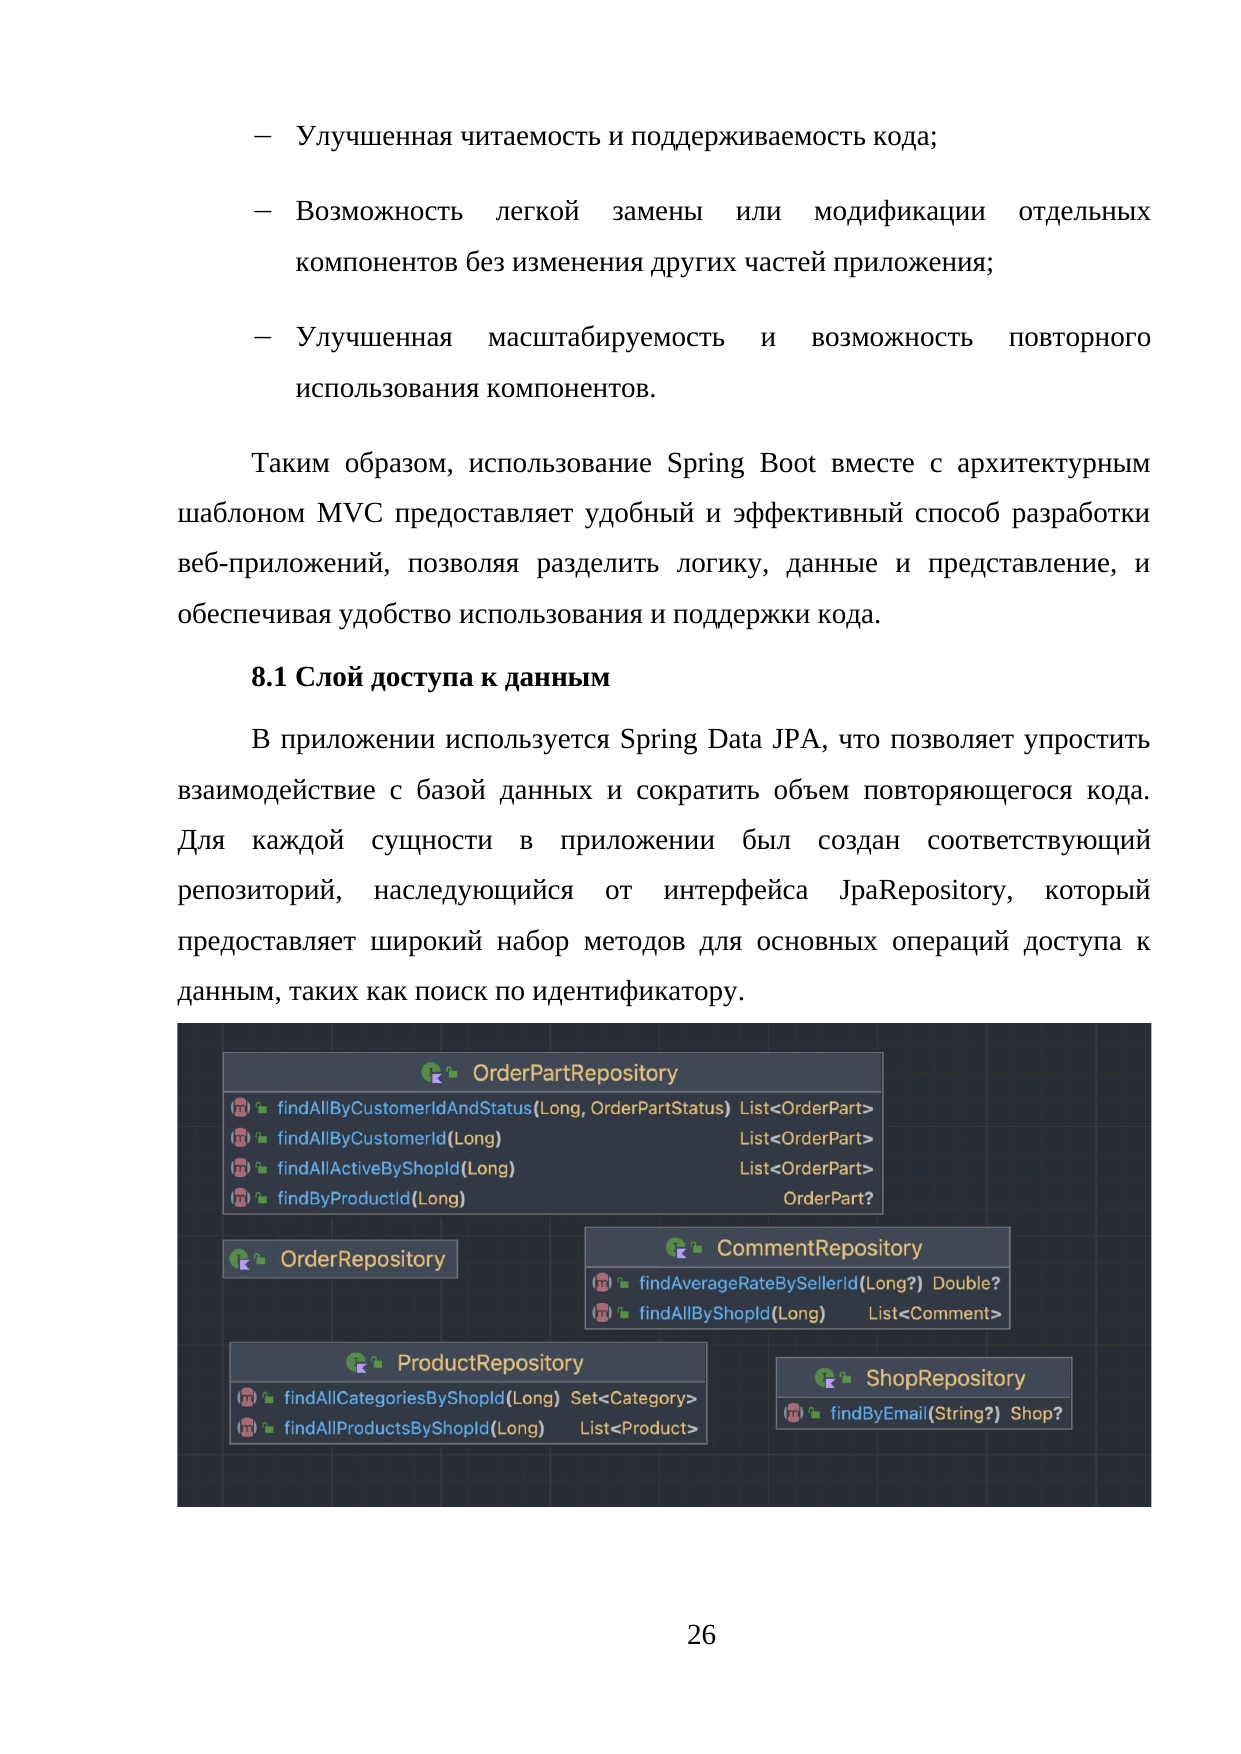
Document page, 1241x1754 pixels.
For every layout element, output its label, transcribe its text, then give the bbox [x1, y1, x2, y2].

text Возможность легкой замены или модификации отдельных компонентов без изменения других частей приложения; [251, 193, 1152, 277]
text Таким образом, использование Spring Boot вместе с архитектурным шаблоном MVC предоставляет удобный и эффективный способ разработки веб-приложений, позволяя разделить логику, данные и представление, и обеспечивая удобство использования и поддержки кода. [177, 445, 1152, 629]
picture [177, 1023, 1152, 1507]
text В приложении используется Spring Data JPA, что позволяет упростить взаимодействие с базой данных и сократить объем повторяющегося кода. Для каждой сущности в приложении был создан соответствующий репозиторий, наследующийся от интерфейса JpaRepository, который предоставляет широкий набор методов для основных операций доступа к данным, таких как поиск по идентификатору. [177, 722, 1152, 1007]
text Улучшенная читаемость и поддерживаемость кода; [251, 118, 1152, 152]
text Улучшенная масштабируемость и возможность повторного использования компонентов. [251, 319, 1152, 403]
text Слой доступа к данным [251, 659, 1152, 692]
